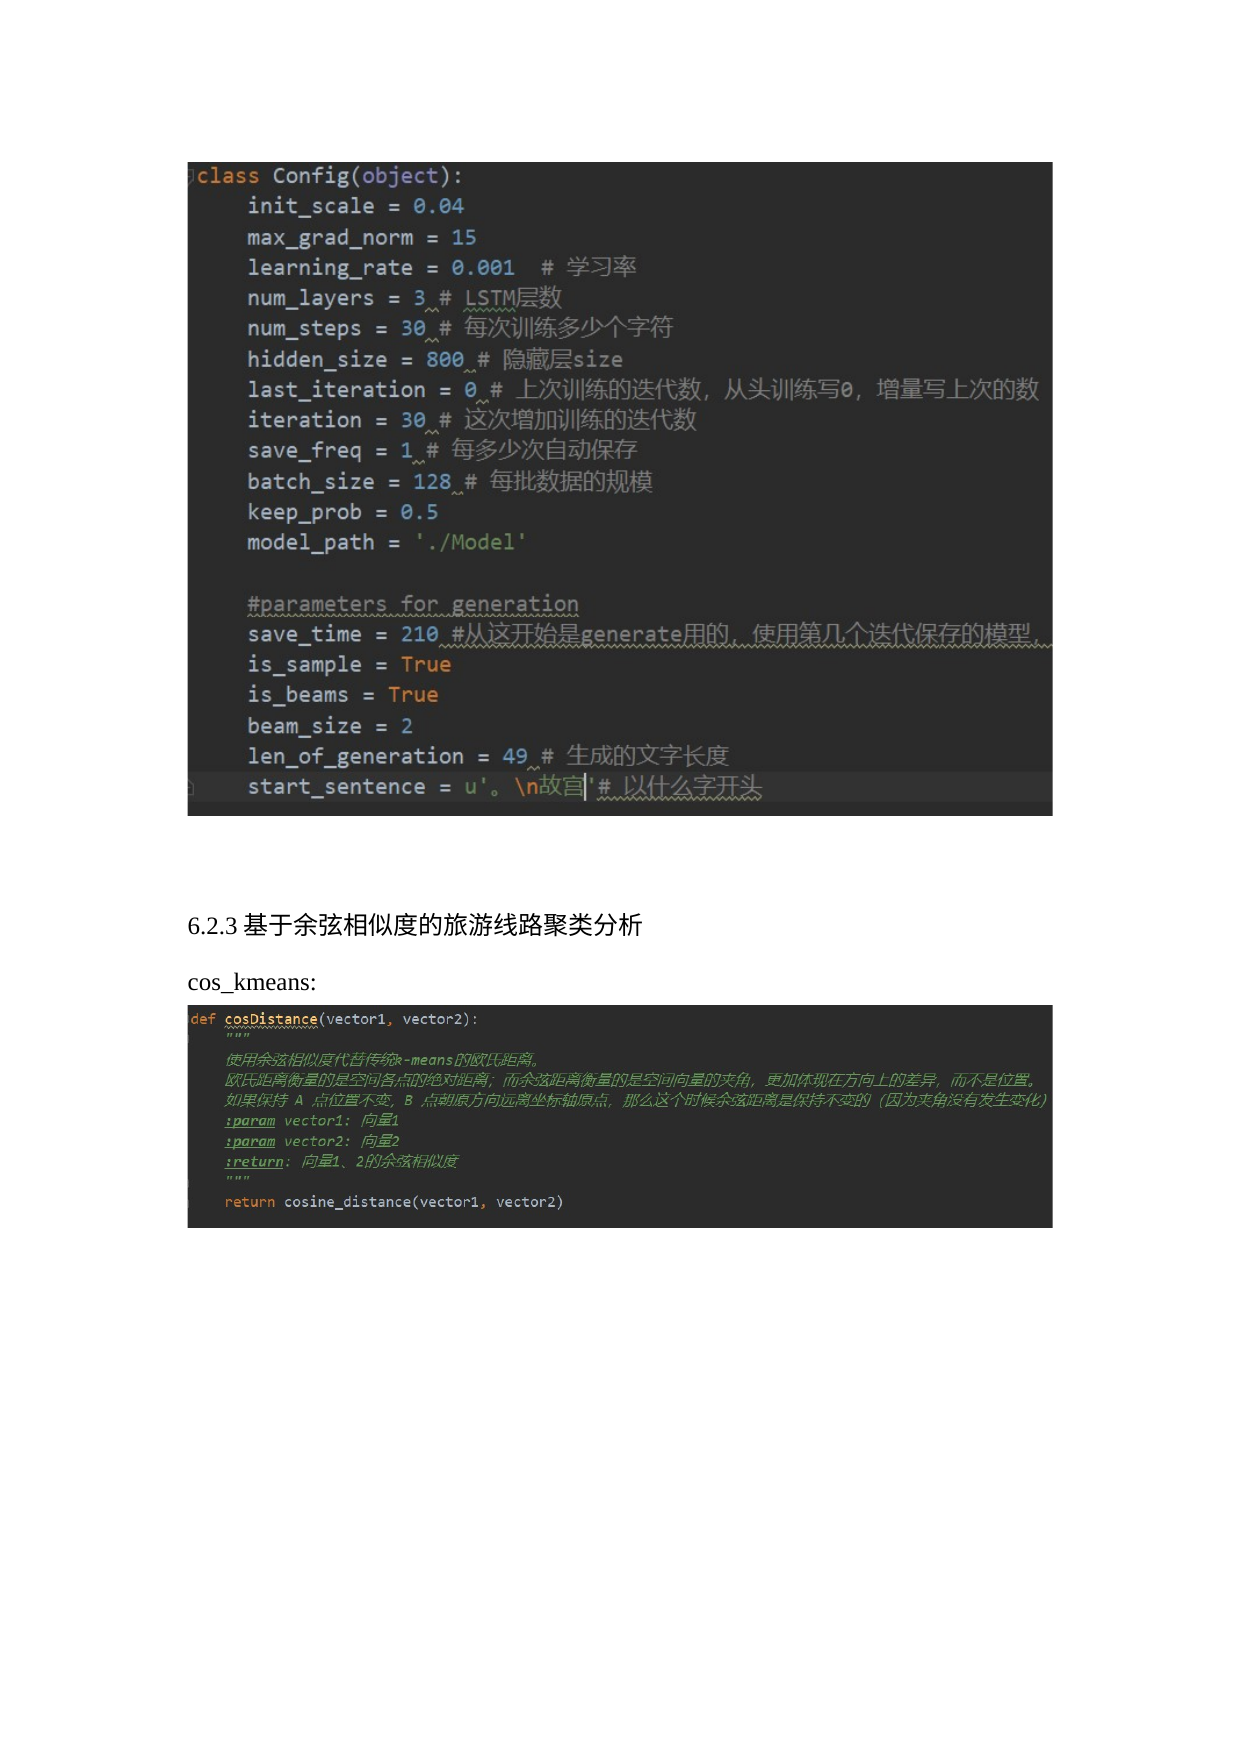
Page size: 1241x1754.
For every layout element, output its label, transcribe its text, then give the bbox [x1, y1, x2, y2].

text cos_kmeans: [187, 965, 1053, 998]
picture [187, 162, 1053, 816]
picture [187, 1005, 1053, 1228]
text 6.2.3 基于余弦相似度的旅游线路聚类分析 [187, 891, 1053, 956]
